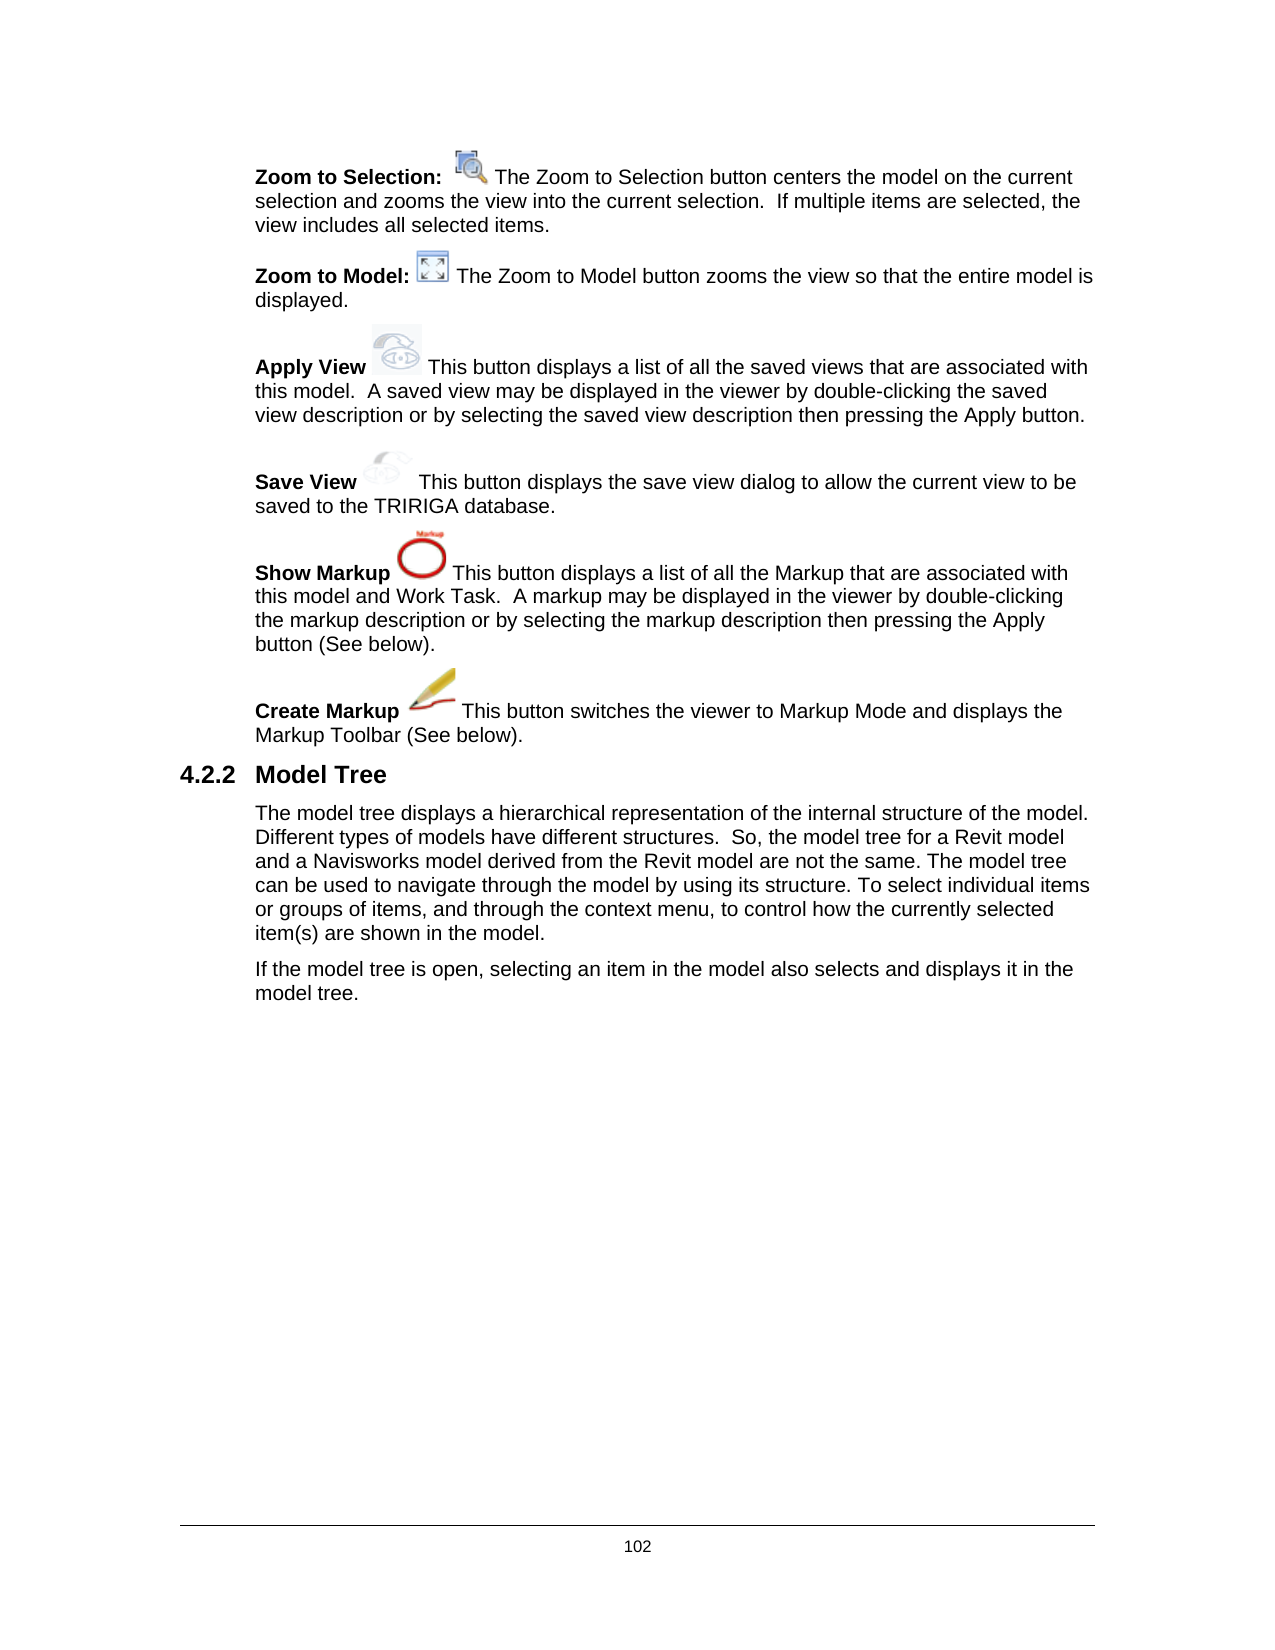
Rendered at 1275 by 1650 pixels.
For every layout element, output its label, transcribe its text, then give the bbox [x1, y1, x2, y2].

picture [405, 668, 456, 719]
text Apply View This button displays a list of all the saved views that are associated with this model. A saved view may be displayed in the viewer by double-clicking the saved view description or by selecting the saved view description then pressing the Apply button. [255, 324, 1095, 427]
text If the model tree is open, selecting an item in the model also selects and displays it in the model tree. [255, 957, 1095, 1005]
text Show Markup This button displays a list of all the Markup that are associated with this model and Work Task. A markup may be displayed in the viewer by double-clicking the markup description or by selecting the markup description then pressing the Apply button (See below). [255, 530, 1095, 656]
picture [362, 439, 413, 490]
picture [396, 530, 447, 580]
picture [371, 324, 422, 375]
text Save View This button displays the save view dialog to allow the current view to be saved to the TRIRIGA database. [255, 439, 1095, 517]
text Zoom to Selection: The Zoom to Selection button centers the model on the current selection and zooms the view into the current selection. If multiple items are selected, the view includes all selected items. [255, 150, 1095, 237]
picture [416, 249, 451, 284]
picture [454, 150, 489, 185]
text Create Markup This button switches the viewer to Markup Mode and displays the Markup Toolbar (See below). [255, 669, 1095, 747]
text Zoom to Model: The Zoom to Model button zooms the view so that the entire model is displayed. [255, 249, 1095, 312]
text The model tree displays a hierarchical representation of the internal structure of the model. Different types of models have different structures. So, the model tree for a Revit model and a Navisworks model derived from the Revit model are not the same. The model tree can be used to navigate through the model by using its structure. To select individual items or groups of items, and through the context menu, to control how the currently selected item(s) are shown in the model. [255, 801, 1095, 944]
subtitle Model Tree [180, 759, 1095, 788]
